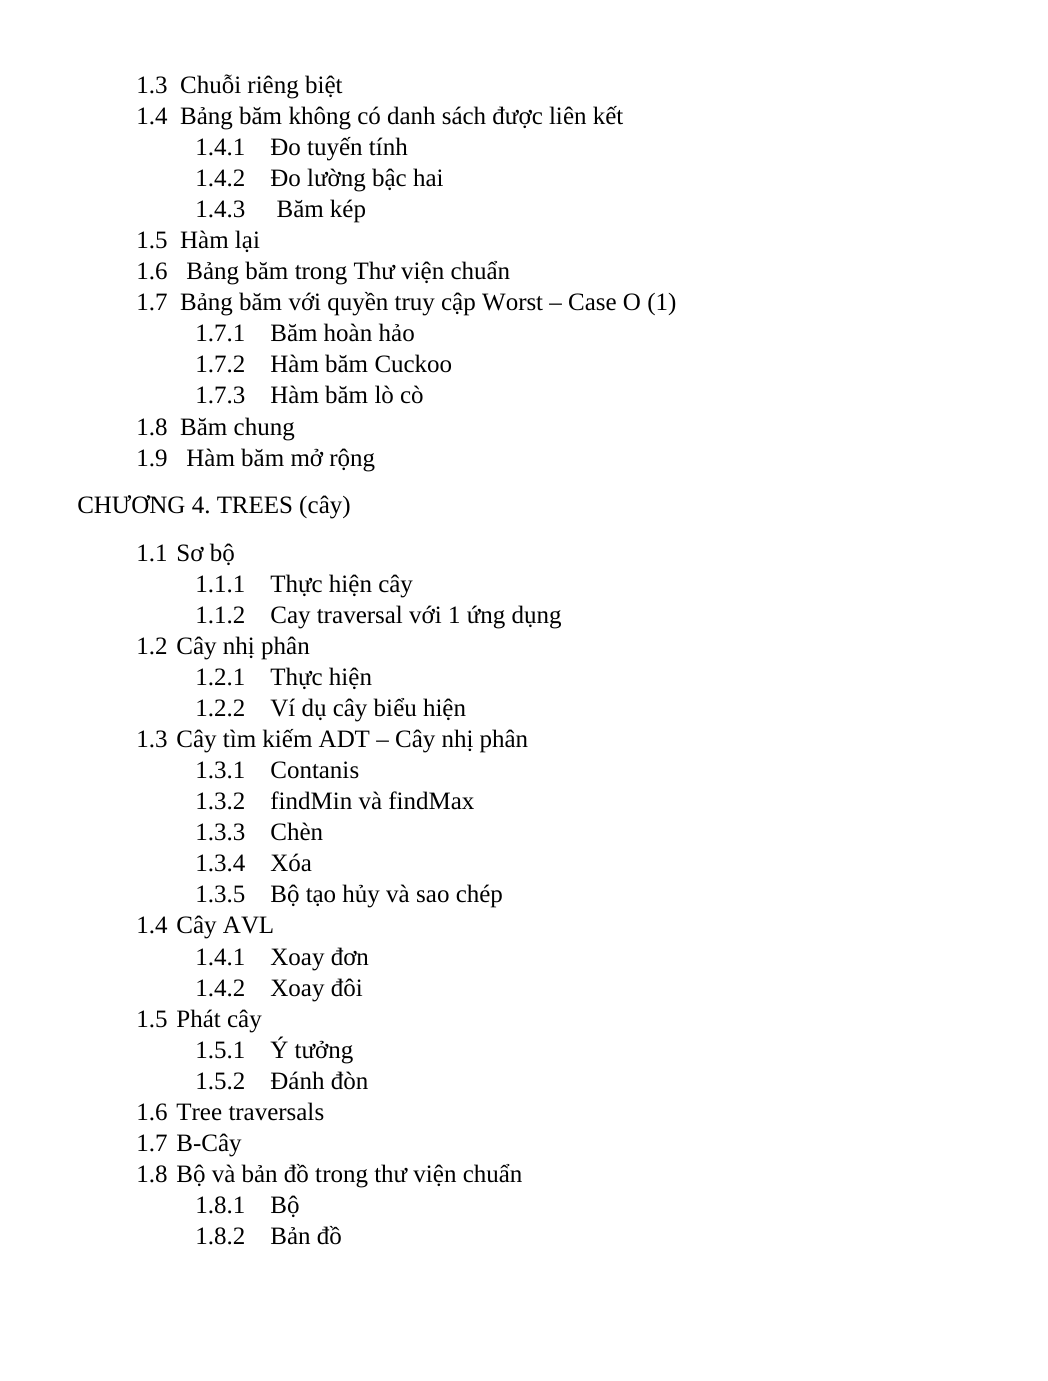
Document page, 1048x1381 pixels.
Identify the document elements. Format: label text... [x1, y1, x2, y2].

text CHƯƠNG 4. TREES (cây) [77, 490, 972, 519]
list findMin và findMax [195, 786, 972, 815]
list Hàm băm lò cò [195, 381, 972, 409]
list Bảng băm trong Thư viện chuẩn [136, 256, 972, 285]
list Thực hiện cây [195, 569, 972, 598]
list Bảng băm với quyền truy cập Worst – Case O (1) [136, 287, 972, 316]
list Contanis [195, 755, 972, 784]
list Ví dụ cây biểu hiện [195, 693, 972, 722]
list Bộ và bản đồ trong thư viện chuẩn [136, 1159, 972, 1188]
list Băm hoàn hảo [195, 318, 972, 347]
list Bộ tạo hủy và sao chép [195, 879, 972, 908]
list Hàm băm mở rộng [136, 443, 972, 471]
list Hàm lại [136, 225, 972, 254]
list Xoay đơn [195, 942, 972, 970]
list Ý tưởng [195, 1035, 972, 1063]
list Xóa [195, 848, 972, 877]
list Chuỗi riêng biệt [136, 70, 972, 99]
list Bảng băm không có danh sách được liên kết [136, 101, 972, 130]
list B-Cây [136, 1128, 972, 1157]
list Băm kép [195, 194, 972, 223]
list Bộ [195, 1190, 972, 1219]
list Xoay đôi [195, 973, 972, 1001]
list Đánh đòn [195, 1066, 972, 1094]
list Chèn [195, 817, 972, 846]
list Đo lường bậc hai [195, 163, 972, 192]
list Cây AVL [136, 911, 972, 939]
list Đo tuyến tính [195, 132, 972, 161]
list Sơ bộ [136, 538, 972, 567]
list Cay traversal với 1 ứng dụng [195, 600, 972, 629]
list Băm chung [136, 412, 972, 440]
list Tree traversals [136, 1097, 972, 1126]
list Thực hiện [195, 662, 972, 691]
list Bản đồ [195, 1221, 972, 1250]
list Cây tìm kiếm ADT – Cây nhị phân [136, 724, 972, 753]
list Hàm băm Cuckoo [195, 349, 972, 378]
list Cây nhị phân [136, 631, 972, 660]
list Phát cây [136, 1004, 972, 1032]
